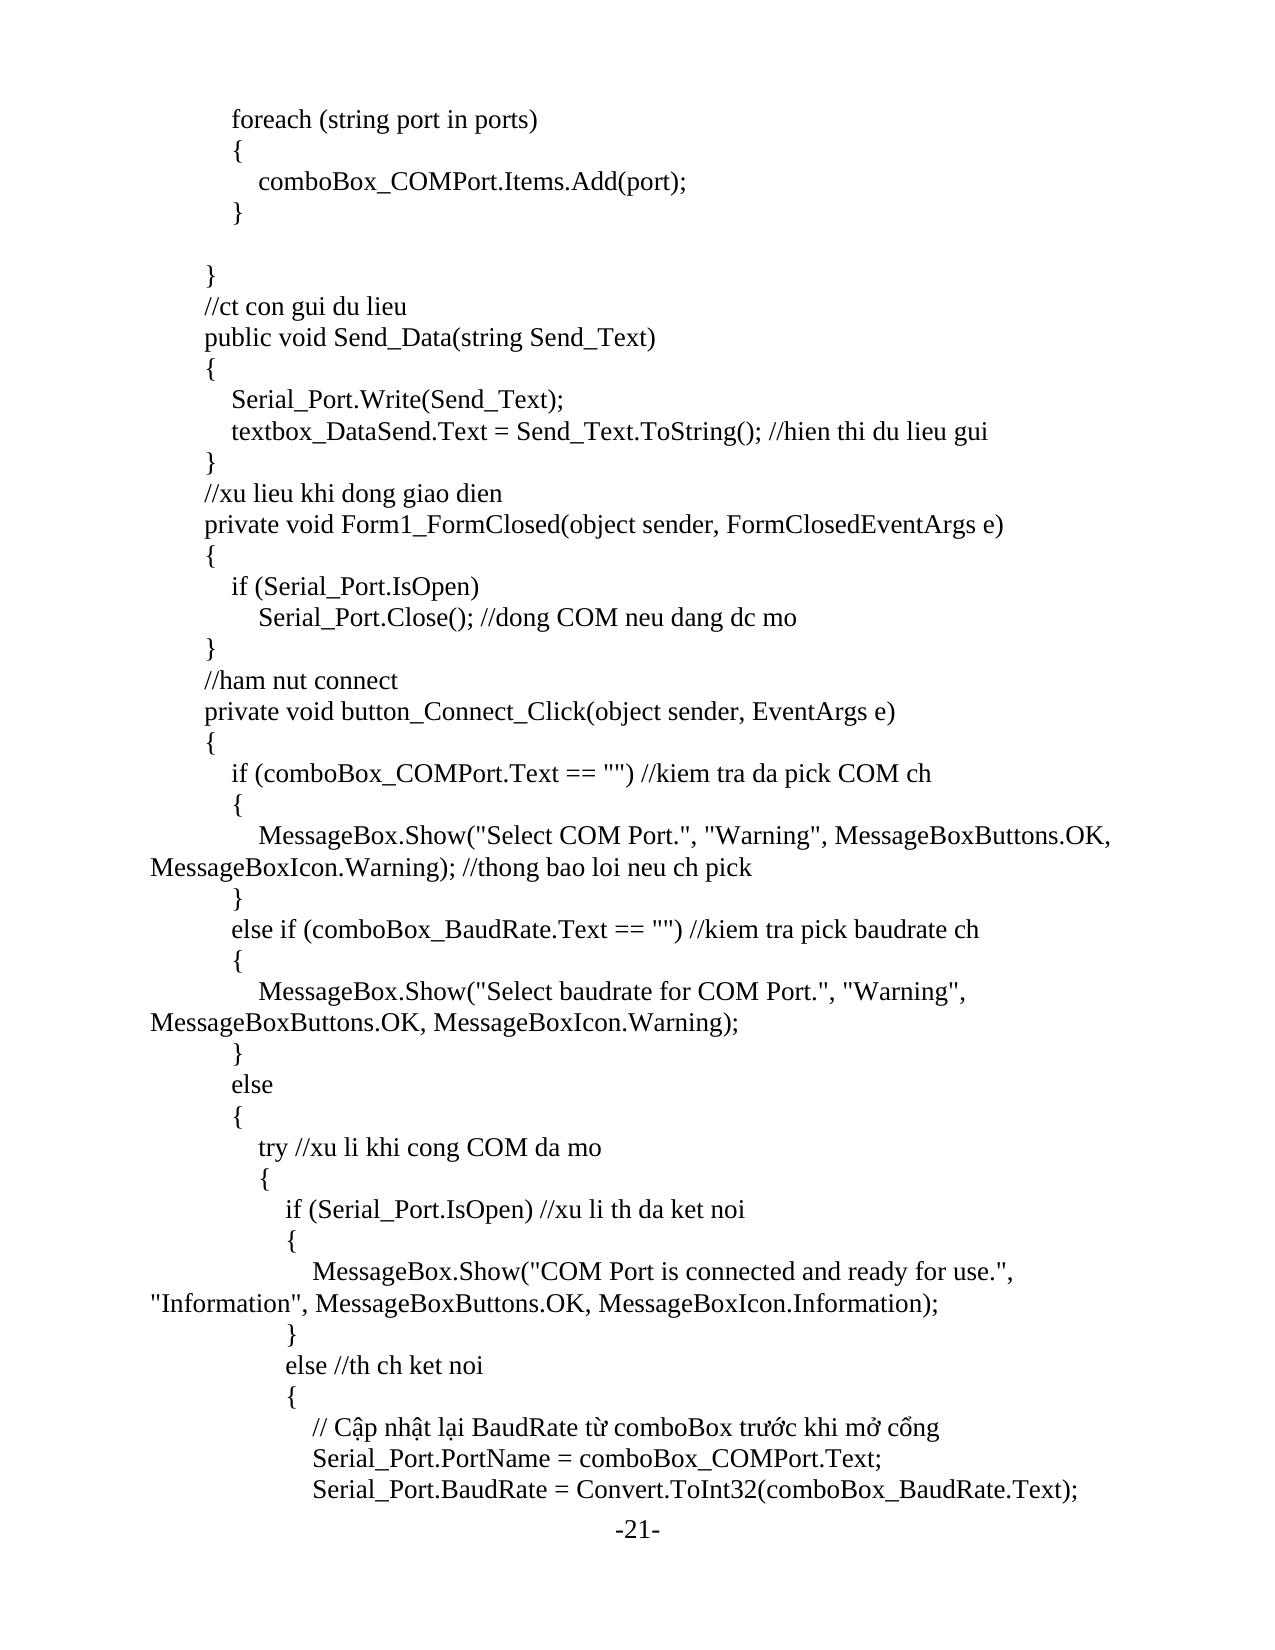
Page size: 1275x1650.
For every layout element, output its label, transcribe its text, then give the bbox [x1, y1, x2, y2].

text //ct con gui du lieu [150, 290, 1125, 321]
text { [150, 1224, 1125, 1256]
text } [150, 633, 1125, 664]
text MessageBox.Show("Select baudrate for COM Port.", "Warning", MessageBoxButtons.OK, MessageBoxIcon.Warning); [150, 975, 1125, 1037]
text foreach (string port in ports) [150, 103, 1125, 134]
text if (Serial_Port.IsOpen) [150, 570, 1125, 601]
text { [150, 352, 1125, 383]
text Serial_Port.PortName = comboBox_COMPort.Text; [150, 1442, 1125, 1473]
text // Cập nhật lại BaudRate từ comboBox trước khi mở cổng [150, 1411, 1125, 1442]
text } [150, 1037, 1125, 1069]
text } [150, 446, 1125, 477]
text { [150, 1380, 1125, 1411]
text { [150, 134, 1125, 165]
text private void button_Connect_Click(object sender, EventArgs e) [150, 695, 1125, 726]
text { [150, 944, 1125, 975]
text { [150, 726, 1125, 757]
text { [150, 539, 1125, 570]
text else if (comboBox_BaudRate.Text == "") //kiem tra pick baudrate ch [150, 913, 1125, 944]
text } [150, 259, 1125, 290]
text //xu lieu khi dong giao dien [150, 477, 1125, 508]
text Serial_Port.Close(); //dong COM neu dang dc mo [150, 601, 1125, 633]
text else [150, 1069, 1125, 1100]
text //ham nut connect [150, 664, 1125, 695]
text MessageBox.Show("COM Port is connected and ready for use.", "Information", MessageBoxButtons.OK, MessageBoxIcon.Information); [150, 1256, 1125, 1318]
text try //xu li khi cong COM da mo [150, 1131, 1125, 1162]
text private void Form1_FormClosed(object sender, FormClosedEventArgs e) [150, 508, 1125, 539]
text public void Send_Data(string Send_Text) [150, 321, 1125, 352]
text { [150, 1100, 1125, 1131]
text comboBox_COMPort.Items.Add(port); [150, 165, 1125, 197]
text } [150, 882, 1125, 913]
text } [150, 1318, 1125, 1349]
text Serial_Port.BaudRate = Convert.ToInt32(comboBox_BaudRate.Text); [150, 1473, 1125, 1505]
text if (Serial_Port.IsOpen) //xu li th da ket noi [150, 1193, 1125, 1224]
text if (comboBox_COMPort.Text == "") //kiem tra da pick COM ch [150, 757, 1125, 788]
text textbox_DataSend.Text = Send_Text.ToString(); //hien thi du lieu gui [150, 414, 1125, 446]
text { [150, 1162, 1125, 1193]
text } [150, 197, 1125, 228]
text else //th ch ket noi [150, 1349, 1125, 1380]
text Serial_Port.Write(Send_Text); [150, 383, 1125, 414]
text { [150, 788, 1125, 819]
text MessageBox.Show("Select COM Port.", "Warning", MessageBoxButtons.OK, MessageBoxIcon.Warning); //thong bao loi neu ch pick [150, 819, 1125, 882]
